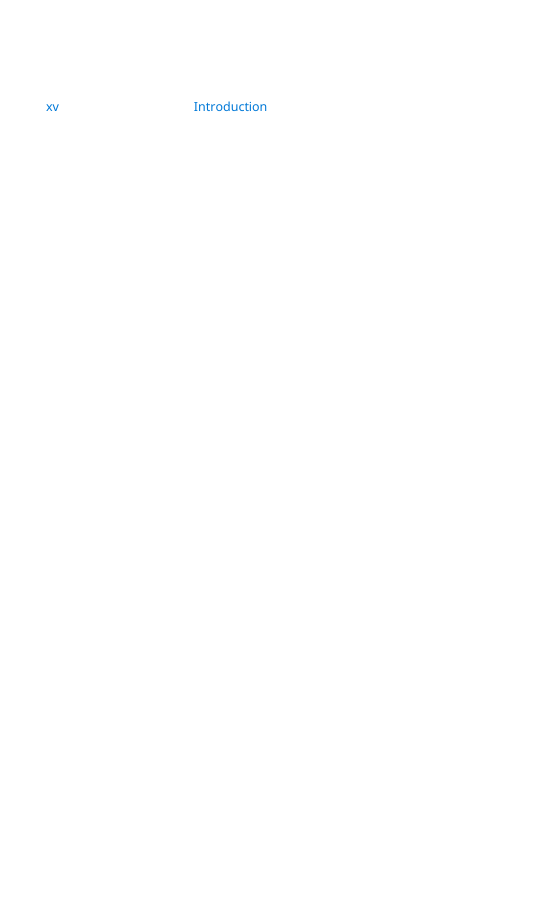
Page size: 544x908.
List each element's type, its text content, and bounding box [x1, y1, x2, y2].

text xv Introduction [46, 98, 495, 115]
